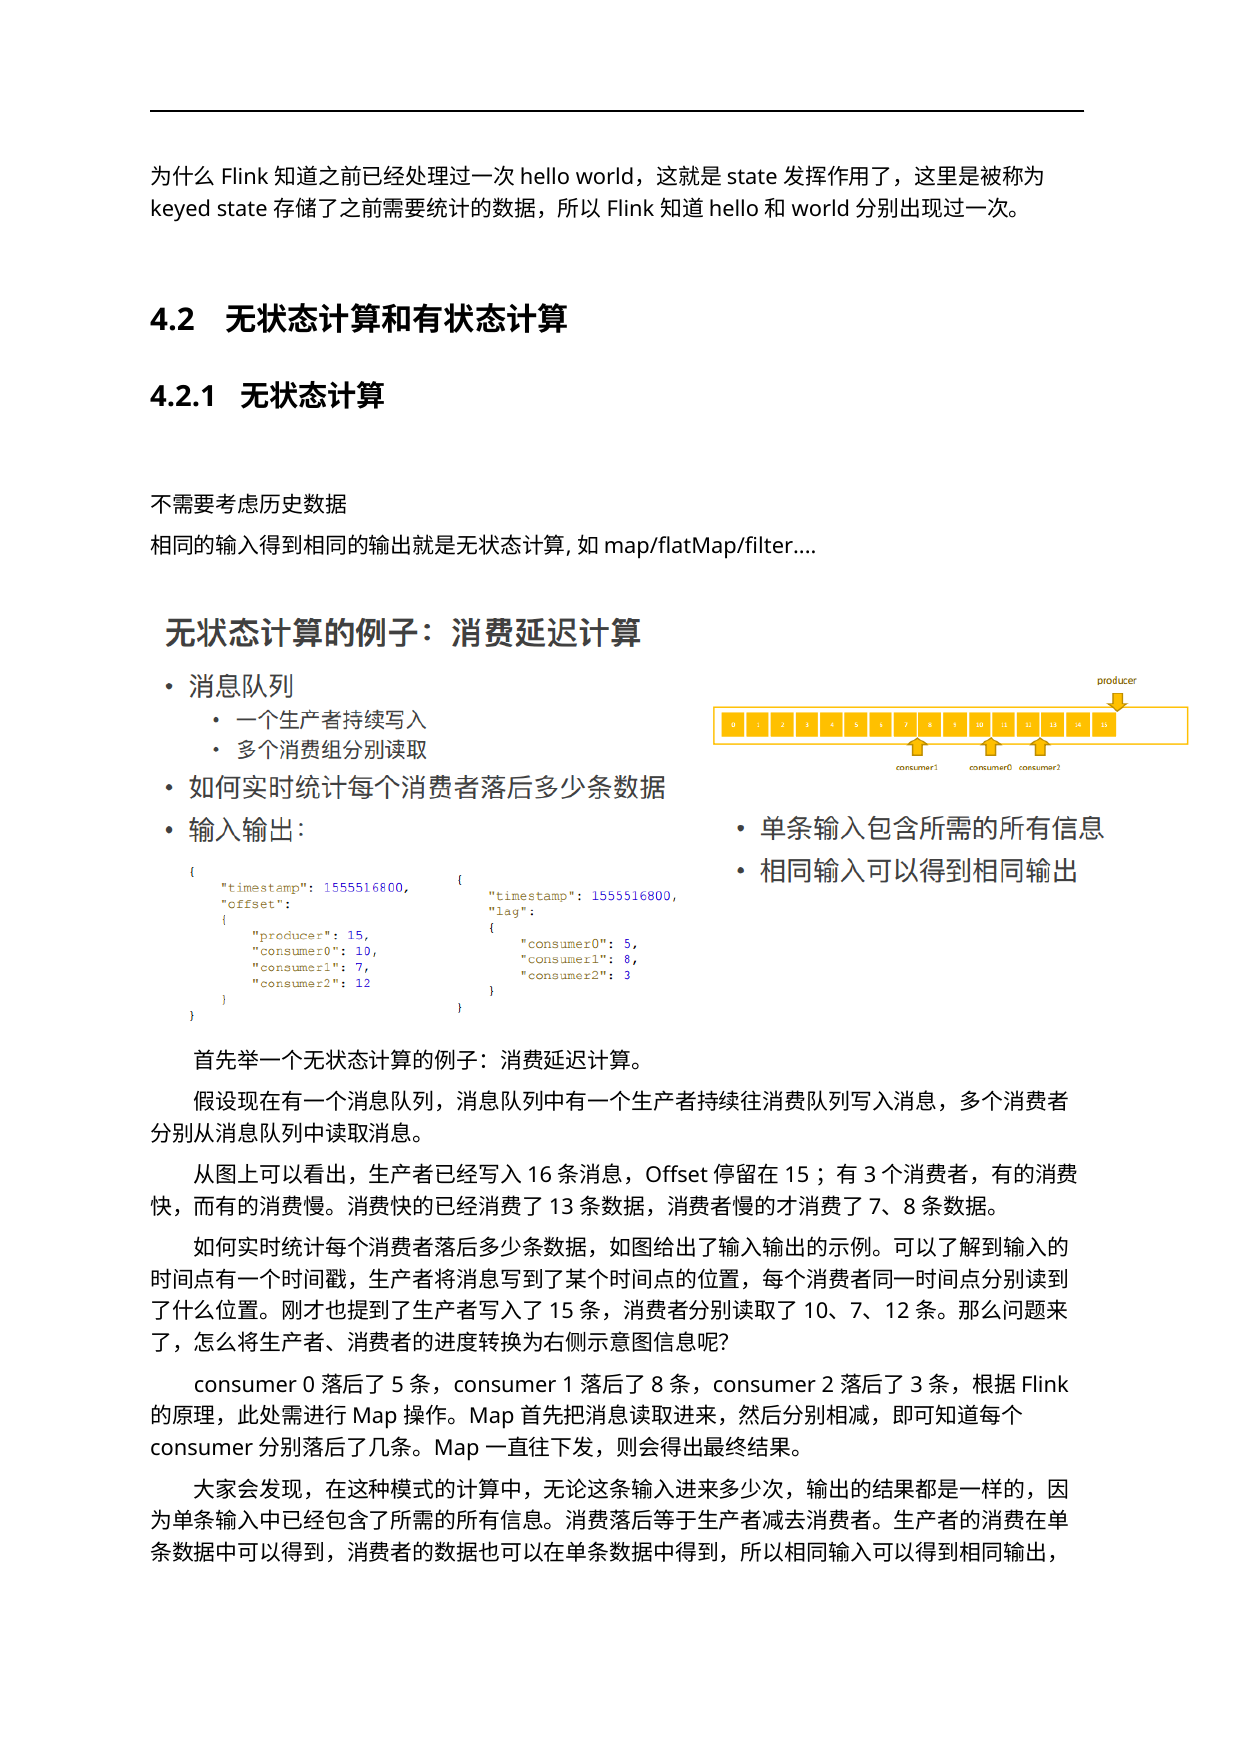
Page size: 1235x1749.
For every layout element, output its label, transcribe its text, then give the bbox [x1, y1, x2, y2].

subtitle 无状态计算 [150, 372, 1084, 415]
text 假设现在有一个消息队列，消息队列中有一个生产者持续往消费队列写入消息，多个消费者分别从消息队列中读取消息。 [150, 1084, 1084, 1147]
text 相同的输入得到相同的输出就是无状态计算, 如map/flatMap/filter.... [150, 528, 1084, 560]
text 如何实时统计每个消费者落后多少条数据，如图给出了输入输出的示例。可以了解到输入的时间点有一个时间戳，生产者将消息写到了某个时间点的位置，每个消费者同一时间点分别读到了什么位置。刚才也提到了生产者写入了 15 条，消费者分别读取了 10、7、12 条。那么问题来了，怎么将生产者、消费者的进度转换为右侧示意图信息呢？ [150, 1230, 1084, 1357]
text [150, 1472, 1084, 1567]
text 不需要考虑历史数据 [150, 487, 1084, 518]
text 从图上可以看出，生产者已经写入 16 条消息，Offset 停留在 15 ；有 3 个消费者，有的消费快，而有的消费慢。消费快的已经消费了 13 条数据，消费者慢的才消费了 7、8 条数据。 [150, 1157, 1084, 1221]
text 首先举一个无状态计算的例子：消费延迟计算。 [150, 1043, 1084, 1074]
text consumer 0 落后了 5 条，consumer 1 落后了 8 条，consumer 2 落后了 3 条，根据 Flink 的原理，此处需进行 Map 操作。Map 首先把消息读取进来，然后分别相减，即可知道每个 consumer 分别落后了几条。Map 一直往下发，则会得出最终结果。 [150, 1367, 1084, 1462]
text 为什么 Flink 知道之前已经处理过一次 hello world，这就是 state 发挥作用了，这里是被称为 keyed state 存储了之前需要统计的数据，所以 Flink 知道 hello 和 world 分别出现过一次。 [150, 159, 1084, 223]
subtitle 无状态计算和有状态计算 [150, 294, 1084, 340]
picture [150, 609, 1208, 1033]
